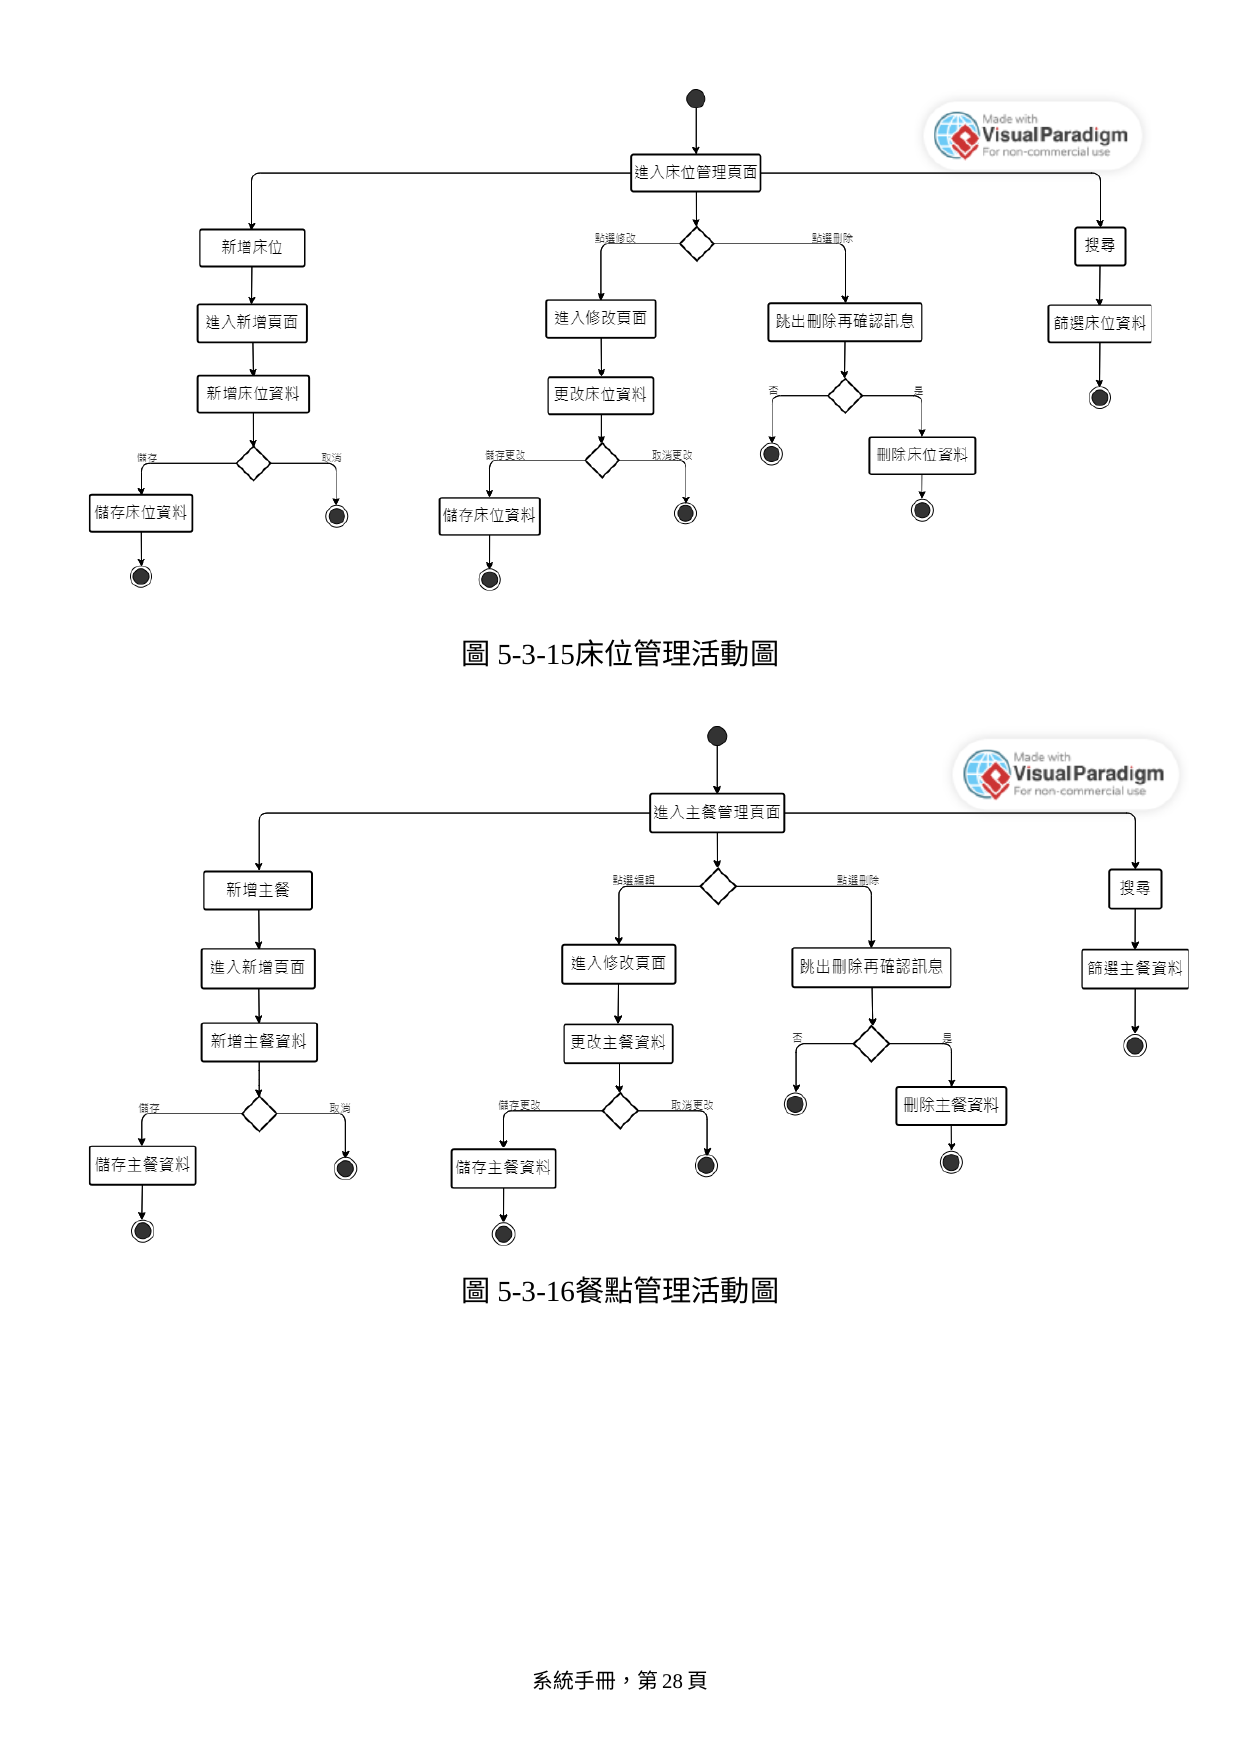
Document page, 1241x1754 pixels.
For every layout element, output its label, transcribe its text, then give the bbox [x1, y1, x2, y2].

picture [88, 726, 1189, 1246]
picture [88, 89, 1152, 591]
